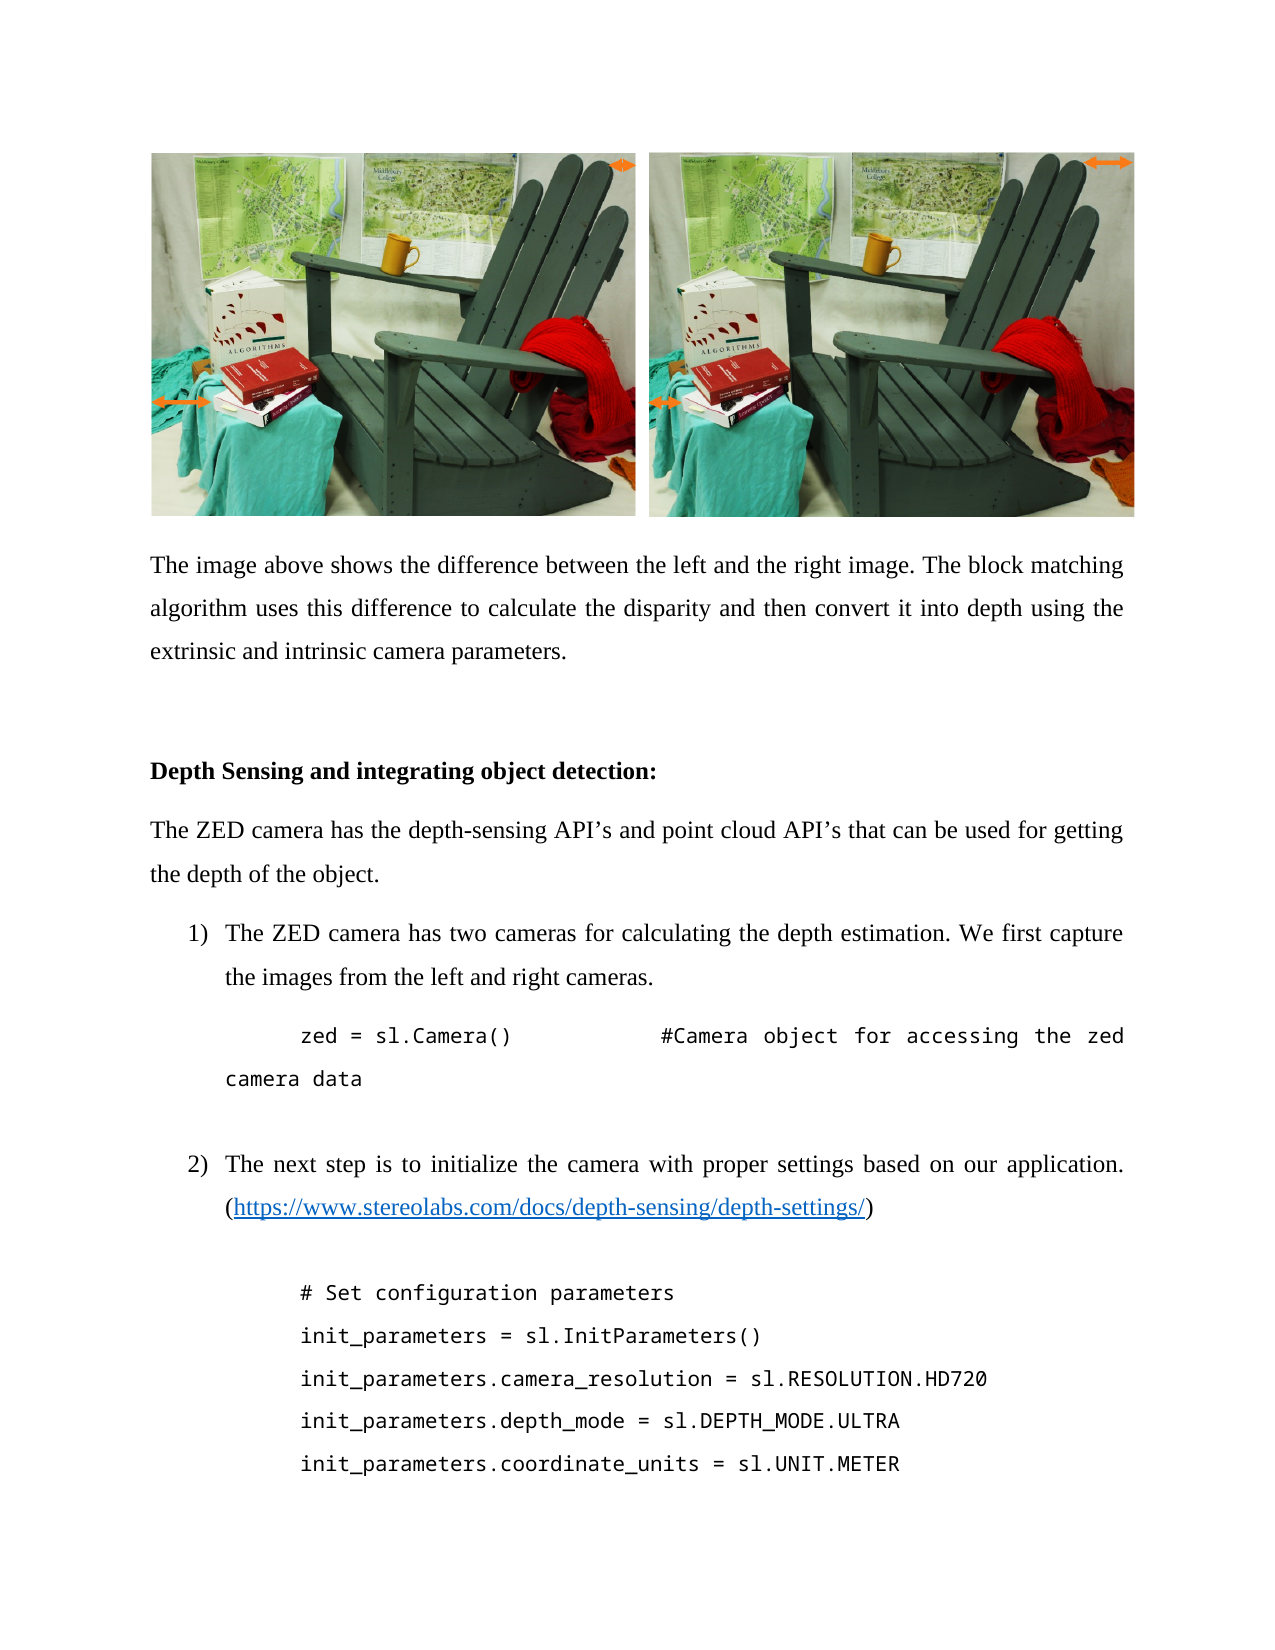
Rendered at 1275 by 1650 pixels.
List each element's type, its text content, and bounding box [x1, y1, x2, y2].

list init_parameters.camera_resolution = sl.RESOLUTION.HD720 [300, 1364, 1125, 1392]
text zed = sl.Camera() #Camera object for accessing the zed camera data [225, 1021, 1125, 1092]
picture [150, 150, 1135, 518]
list The ZED camera has two cameras for calculating the depth estimation. We first capture the images from the left and right cameras. [187, 918, 1125, 990]
list The next step is to initialize the camera with proper settings based on our application. (https://www.stereolabs.com/docs/depth-sensing/depth-settings/) [187, 1149, 1125, 1221]
list init_parameters.depth_mode = sl.DEPTH_MODE.ULTRA [300, 1406, 1125, 1435]
list # Set configuration parameters [300, 1278, 1125, 1307]
list init_parameters.coordinate_units = sl.UNIT.METER [300, 1449, 1125, 1477]
text Depth Sensing and integrating object detection: [150, 756, 1125, 784]
text The ZED camera has the depth-sensing API’s and point cloud API’s that can be used for getting the depth of the object. [150, 816, 1125, 887]
list init_parameters = sl.InitParameters() [300, 1321, 1125, 1349]
text The image above shows the difference between the left and the right image. The block matching algorithm uses this difference to calculate the disparity and then convert it into depth using the extrinsic and intrinsic camera parameters. [150, 550, 1125, 665]
